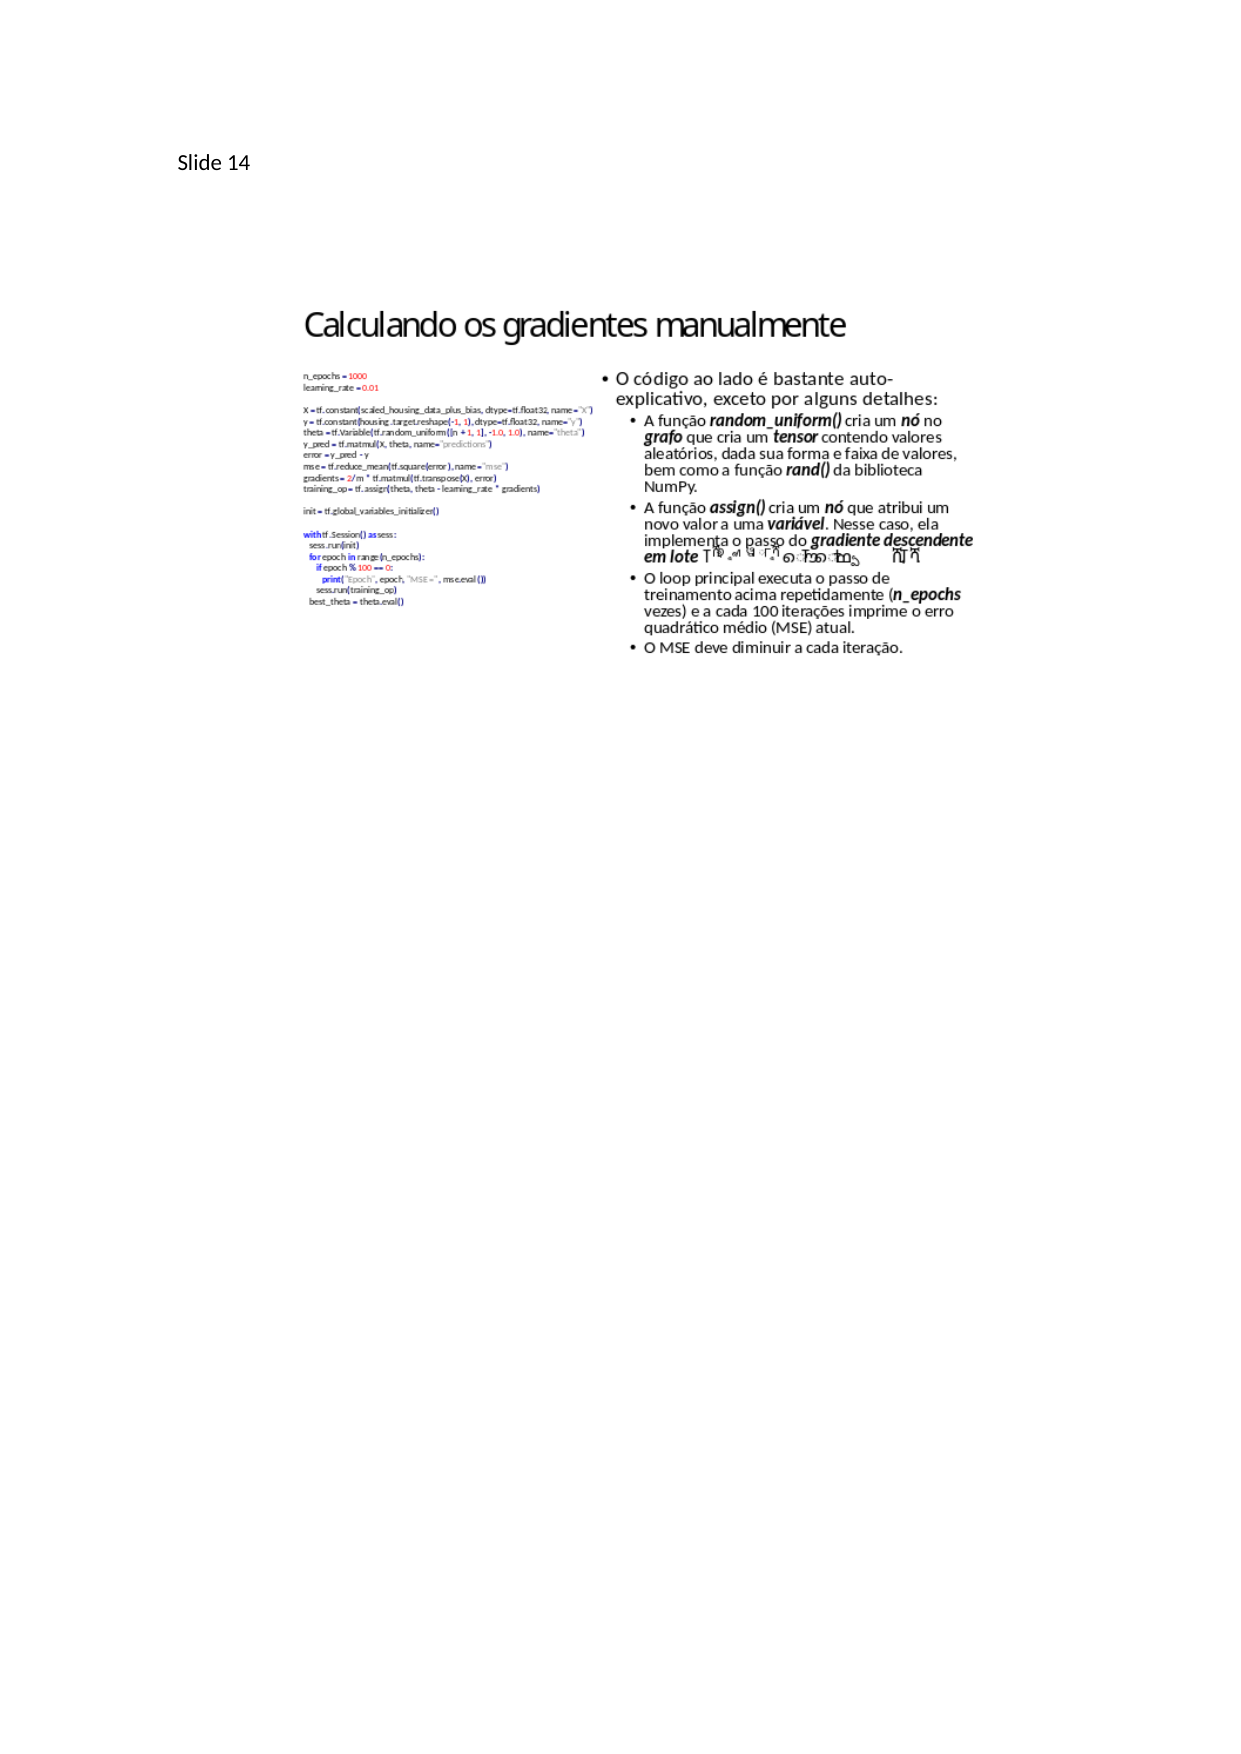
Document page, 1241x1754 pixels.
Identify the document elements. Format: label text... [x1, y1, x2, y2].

text Slide 14 [177, 148, 1063, 176]
